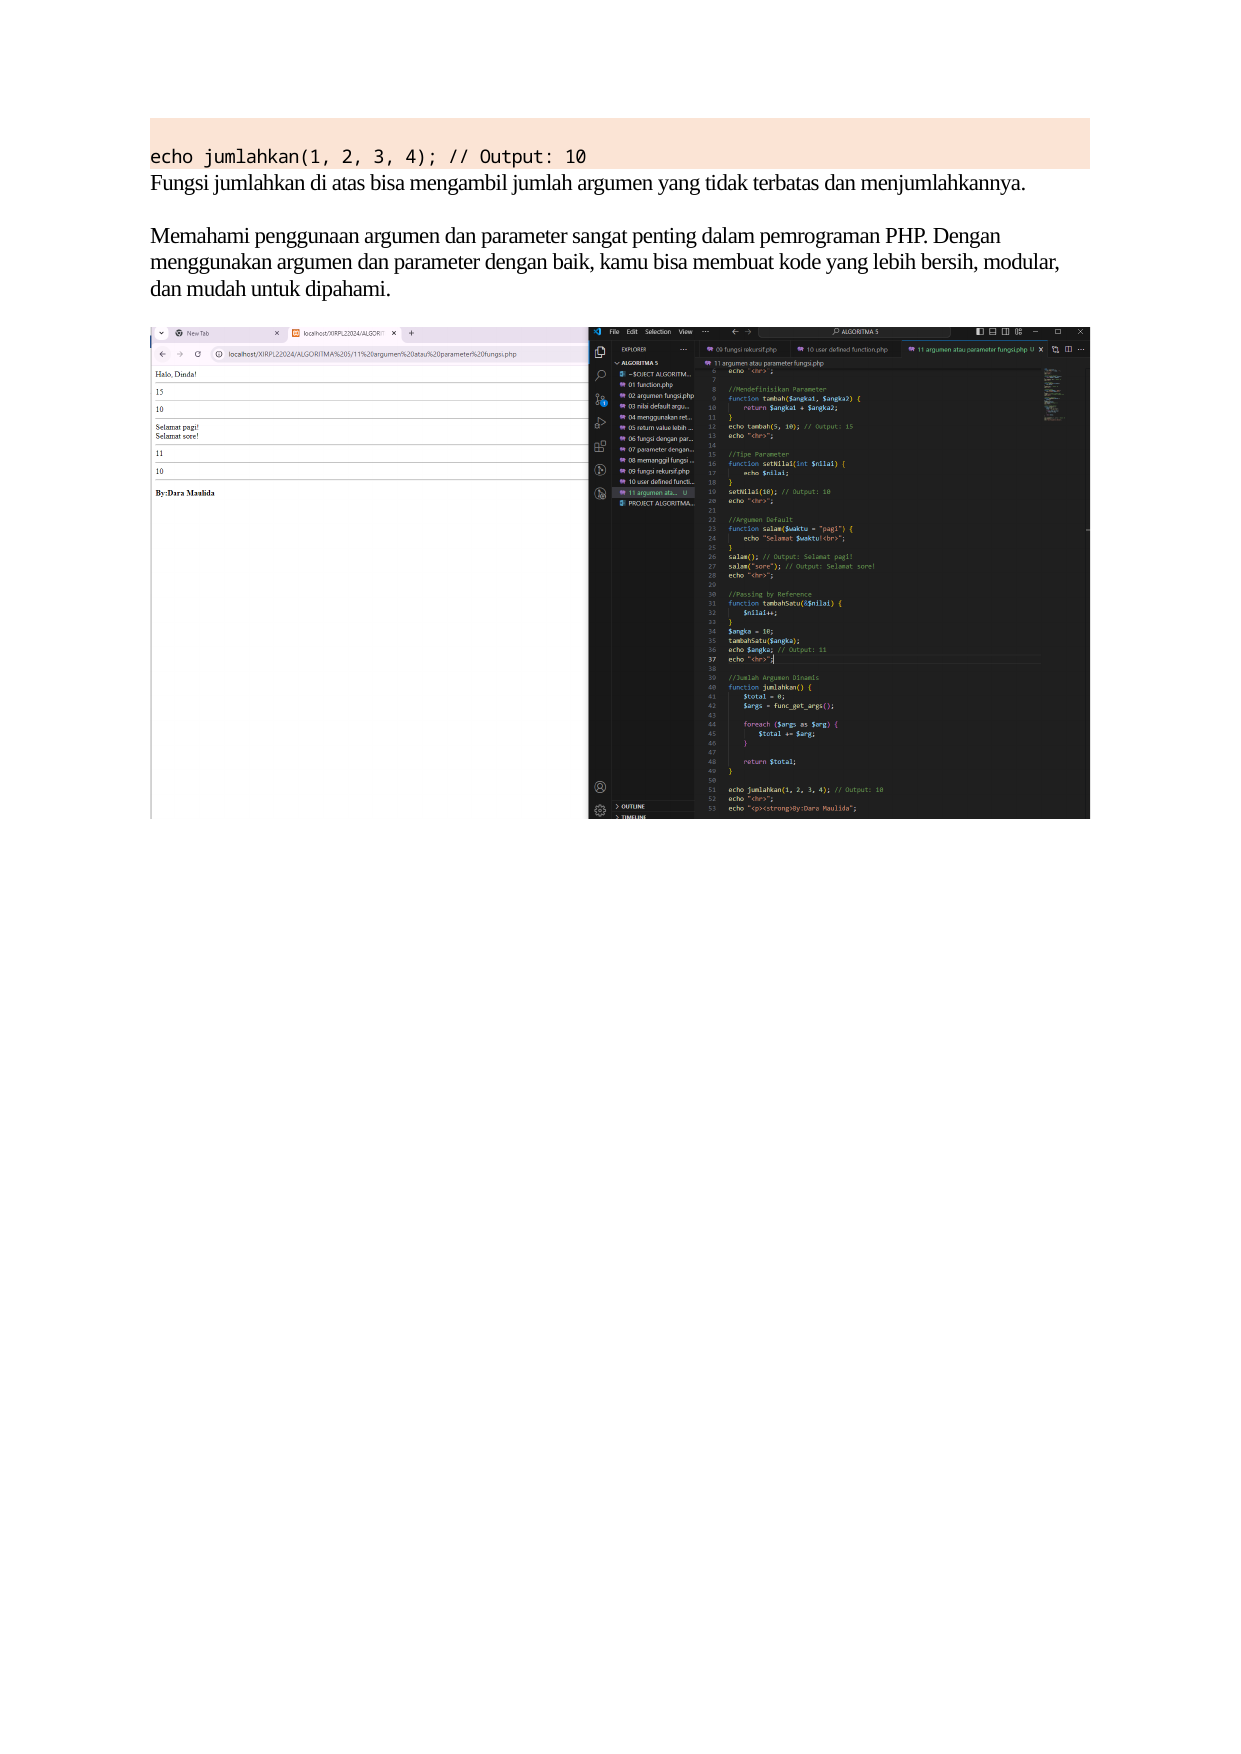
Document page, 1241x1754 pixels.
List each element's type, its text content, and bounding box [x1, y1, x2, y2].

text Fungsi jumlahkan di atas bisa mengambil jumlah argumen yang tidak terbatas dan menjumlahkannya. [150, 169, 1090, 196]
text echo jumlahkan(1, 2, 3, 4); // Output: 10 [150, 144, 1090, 169]
picture [150, 327, 1091, 819]
text Memahami penggunaan argumen dan parameter sangat penting dalam pemrograman PHP. Dengan menggunakan argumen dan parameter dengan baik, kamu bisa membuat kode yang lebih bersih, modular, dan mudah untuk dipahami. [150, 222, 1090, 301]
